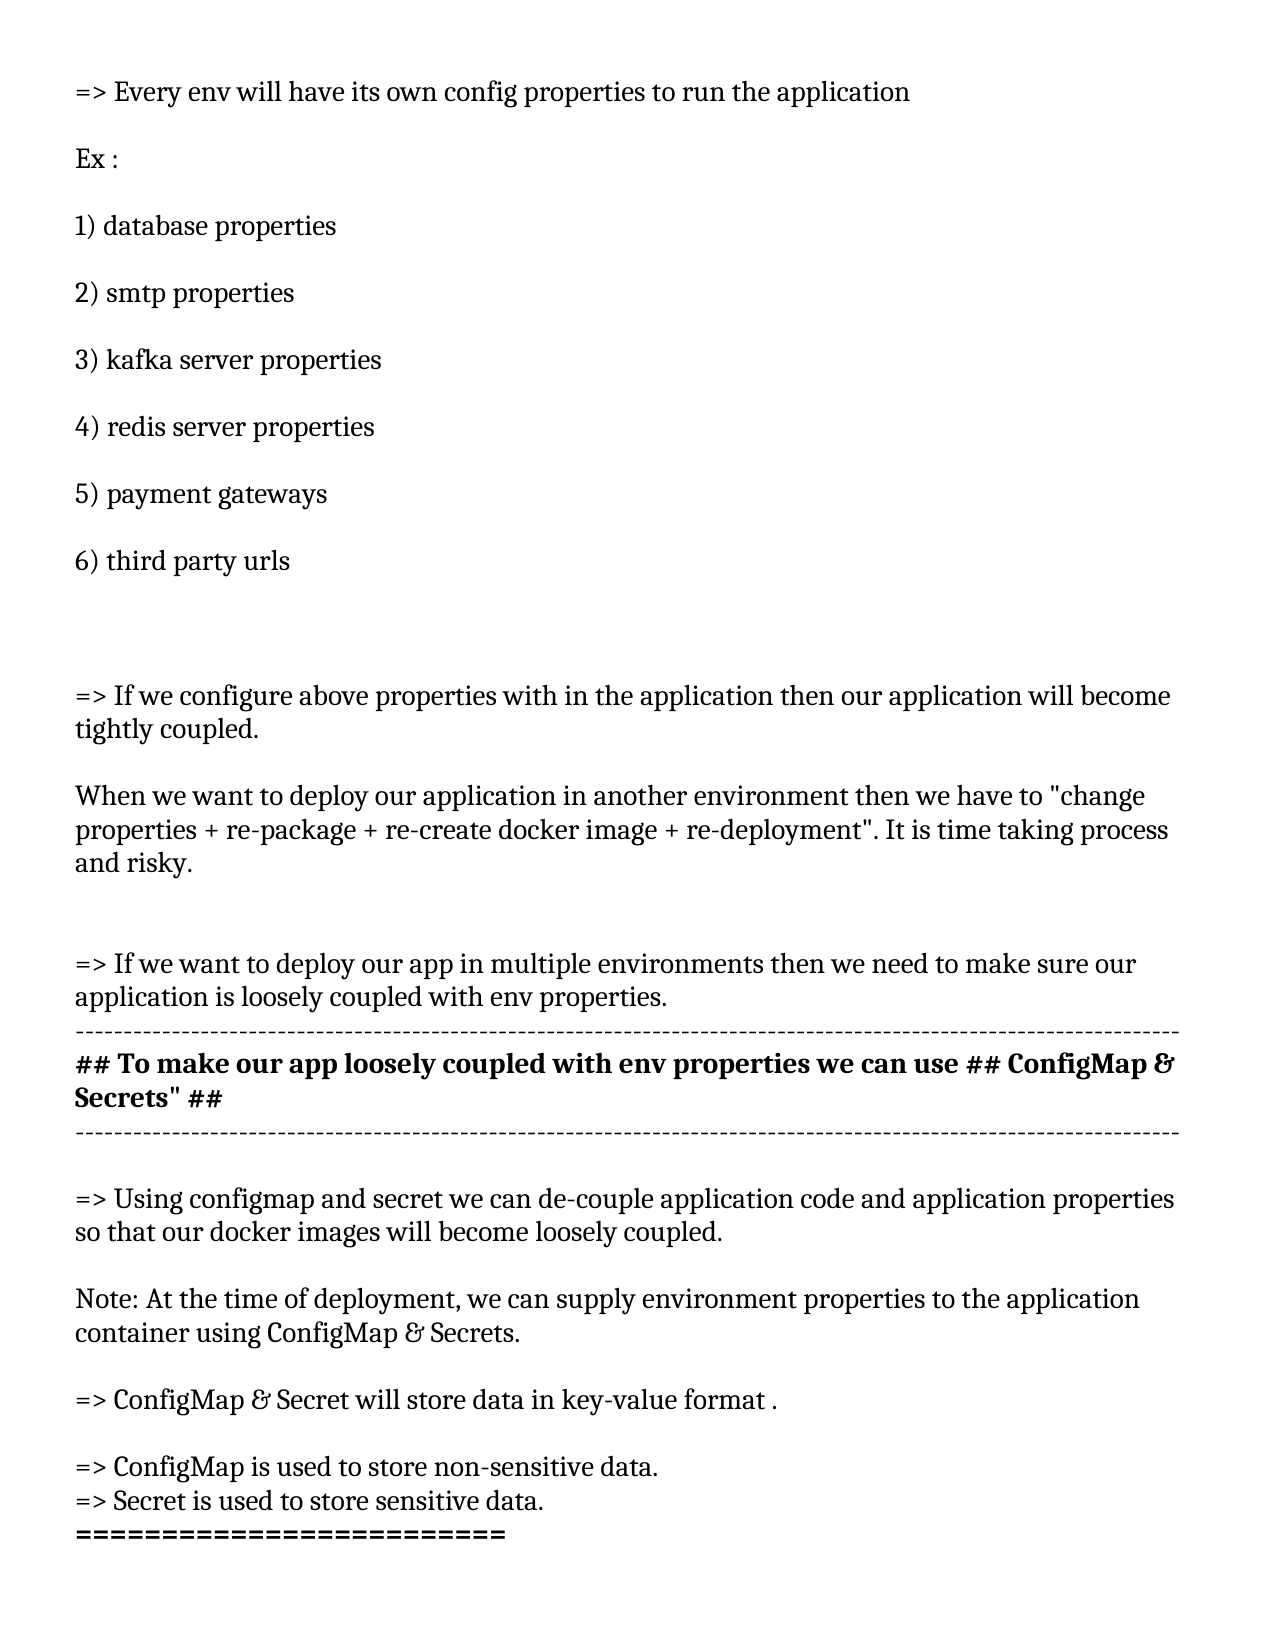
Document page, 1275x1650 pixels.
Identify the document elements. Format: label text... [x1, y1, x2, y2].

text => Secret is used to store sensitive data. [75, 1484, 1200, 1517]
text 6) third party urls [75, 544, 1200, 578]
text ------------------------------------------------------------------------------------------------------------------- [75, 1014, 1200, 1048]
text => If we configure above properties with in the application then our application will become tightly coupled. [75, 679, 1200, 746]
text 5) payment gateways [75, 477, 1200, 511]
text => If we want to deploy our app in multiple environments then we need to make sure our application is loosely coupled with env properties. [75, 947, 1200, 1014]
text Note: At the time of deployment, we can supply environment properties to the application container using ConfigMap & Secrets. [75, 1282, 1200, 1349]
text ## To make our app loosely coupled with env properties we can use ## ConfigMap & Secrets" ## [75, 1048, 1200, 1115]
text 3) kafka server properties [75, 343, 1200, 377]
text => Using configmap and secret we can de-couple application code and application properties so that our docker images will become loosely coupled. [75, 1182, 1200, 1249]
text 4) redis server properties [75, 410, 1200, 444]
text 1) database properties [75, 209, 1200, 243]
text => ConfigMap & Secret will store data in key-value format . [75, 1383, 1200, 1417]
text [75, 1517, 1200, 1551]
text Ex : [75, 142, 1200, 176]
text => ConfigMap is used to store non-sensitive data. [75, 1450, 1200, 1484]
text 2) smtp properties [75, 276, 1200, 310]
text => Every env will have its own config properties to run the application [75, 75, 1200, 108]
text When we want to deploy our application in another environment then we have to "change properties + re-package + re-create docker image + re-deployment". It is time taking process and risky. [75, 779, 1200, 880]
text ------------------------------------------------------------------------------------------------------------------- [75, 1115, 1200, 1148]
